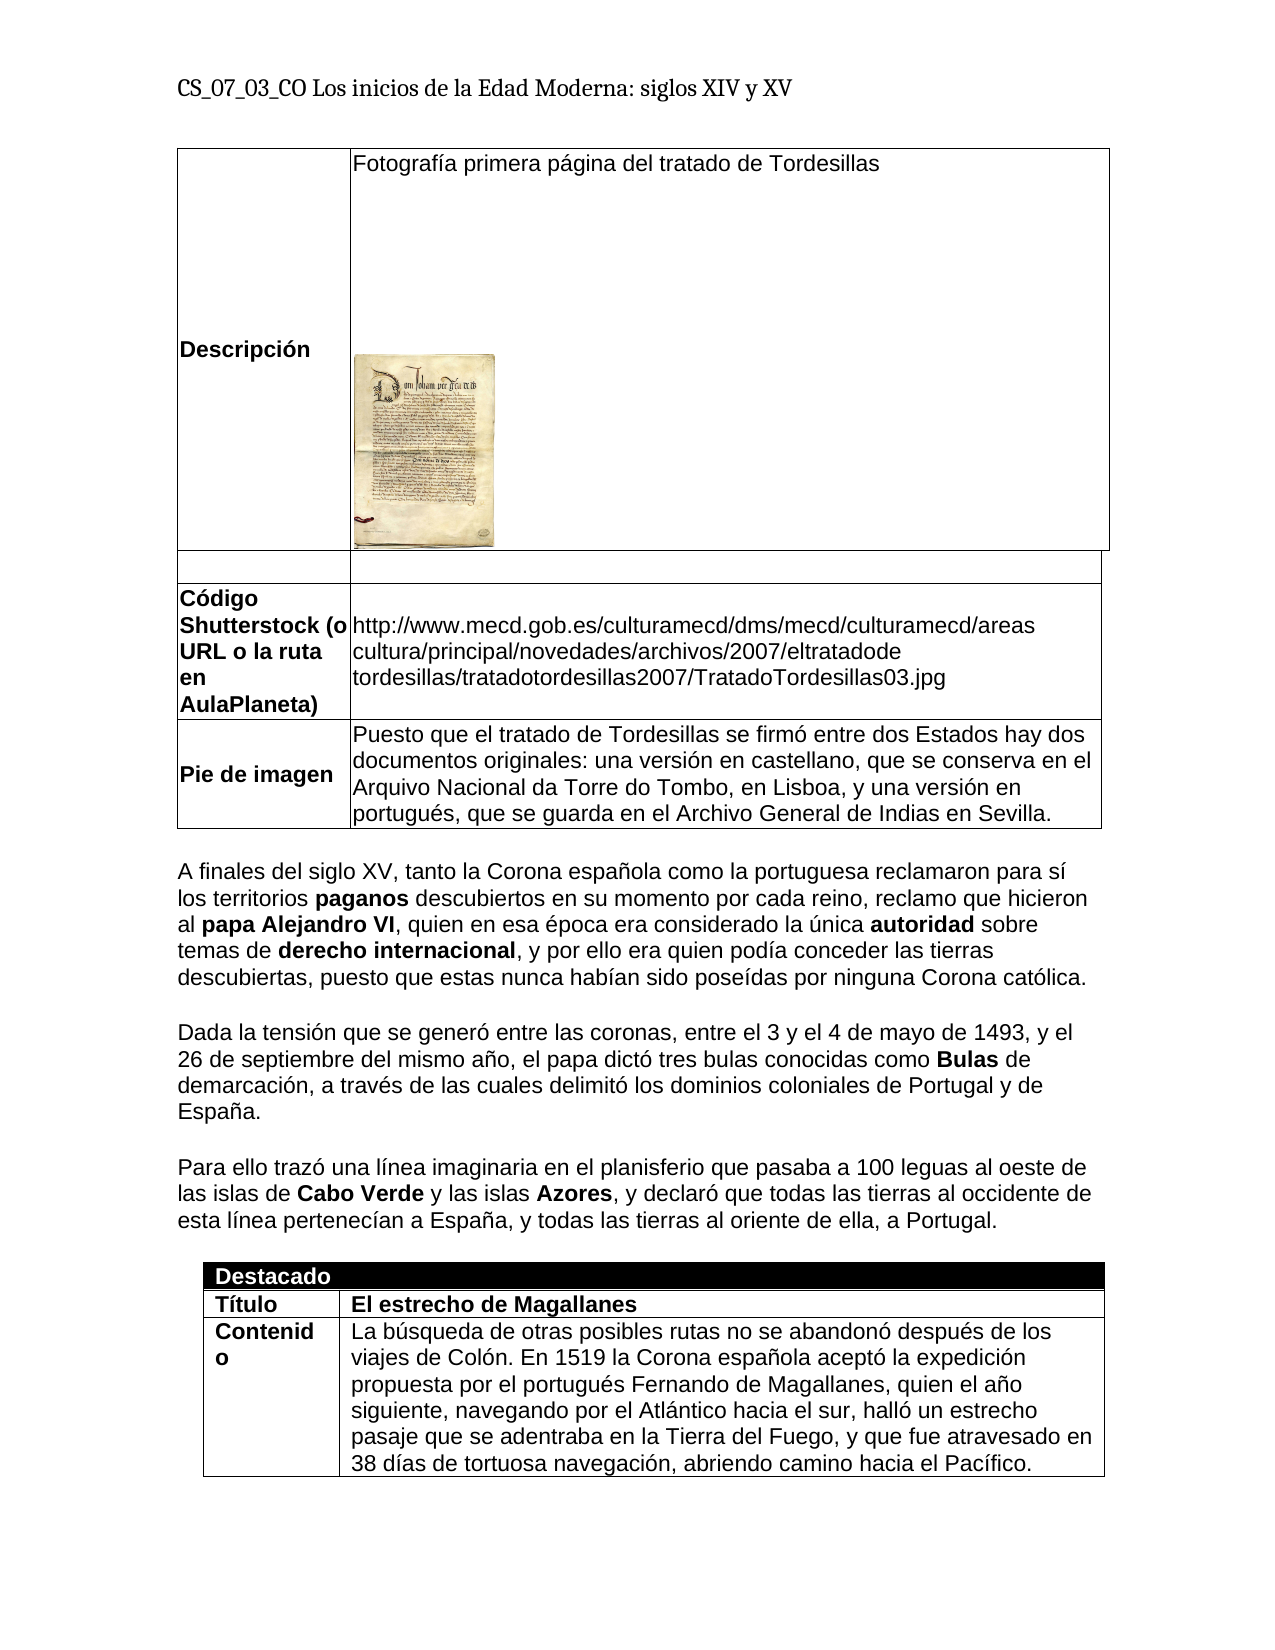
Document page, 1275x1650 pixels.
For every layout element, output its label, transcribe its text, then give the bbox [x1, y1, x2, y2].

table_cell Fotografía primera página del tratado de Tordesillas [351, 149, 1109, 550]
table_cell Puesto que el tratado de Tordesillas se firmó entre dos Estados hay dos documentos originales: una versión en castellano, que se conserva en el Arquivo Nacional da Torre do Tombo, en Lisboa, y una versión en portugués, que se guarda en el Archivo General de Indias en Sevilla. [351, 720, 1101, 828]
text A finales del siglo XV, tanto la Corona española como la portuguesa reclamaron para sí los territorios paganos descubiertos en su momento por cada reino, reclamo que hicieron al papa Alejandro VI, quien en esa época era considerado la única autoridad sobre temas de derecho internacional, y por ello era quien podía conceder las tierras descubiertas, puesto que estas nunca habían sido poseídas por ninguna Corona católica. [177, 858, 1098, 990]
table_cell Descripción [178, 149, 350, 550]
text Dada la tensión que se generó entre las coronas, entre el 3 y el 4 de mayo de 1493, y el 26 de septiembre del mismo año, el papa dictó tres bulas conocidas como Bulas de demarcación, a través de las cuales delimitó los dominios coloniales de Portugal y de España. [177, 1019, 1098, 1125]
table_cell [178, 551, 350, 583]
table_header Destacado [204, 1263, 1104, 1289]
table_cell Título [204, 1291, 339, 1317]
table_cell Código Shutterstock (o URL o la ruta en AulaPlaneta) [178, 584, 350, 718]
picture [354, 354, 496, 549]
table_cell Contenido [204, 1318, 339, 1476]
table_cell La búsqueda de otras posibles rutas no se abandonó después de los viajes de Colón. En 1519 la Corona española aceptó la expedición propuesta por el portugués Fernando de Magallanes, quien el año siguiente, navegando por el Atlántico hacia el sur, halló un estrecho pasaje que se adentraba en la Tierra del Fuego, y que fue atravesado en 38 días de tortuosa navegación, abriendo camino hacia el Pacífico. [340, 1318, 1104, 1476]
table_cell http://www.mecd.gob.es/culturamecd/dms/mecd/culturamecd/areas cultura/principal/novedades/archivos/2007/eltratadode tordesillas/tratadotordesillas2007/TratadoTordesillas03.jpg [351, 584, 1101, 718]
table_cell El estrecho de Magallanes [340, 1291, 1104, 1317]
text Para ello trazó una línea imaginaria en el planisferio que pasaba a 100 leguas al oeste de las islas de Cabo Verde y las islas Azores, y declaró que todas las tierras al occidente de esta línea pertenecían a España, y todas las tierras al oriente de ella, a Portugal. [177, 1154, 1098, 1233]
table_cell Pie de imagen [178, 720, 350, 828]
table_cell [351, 551, 1101, 583]
